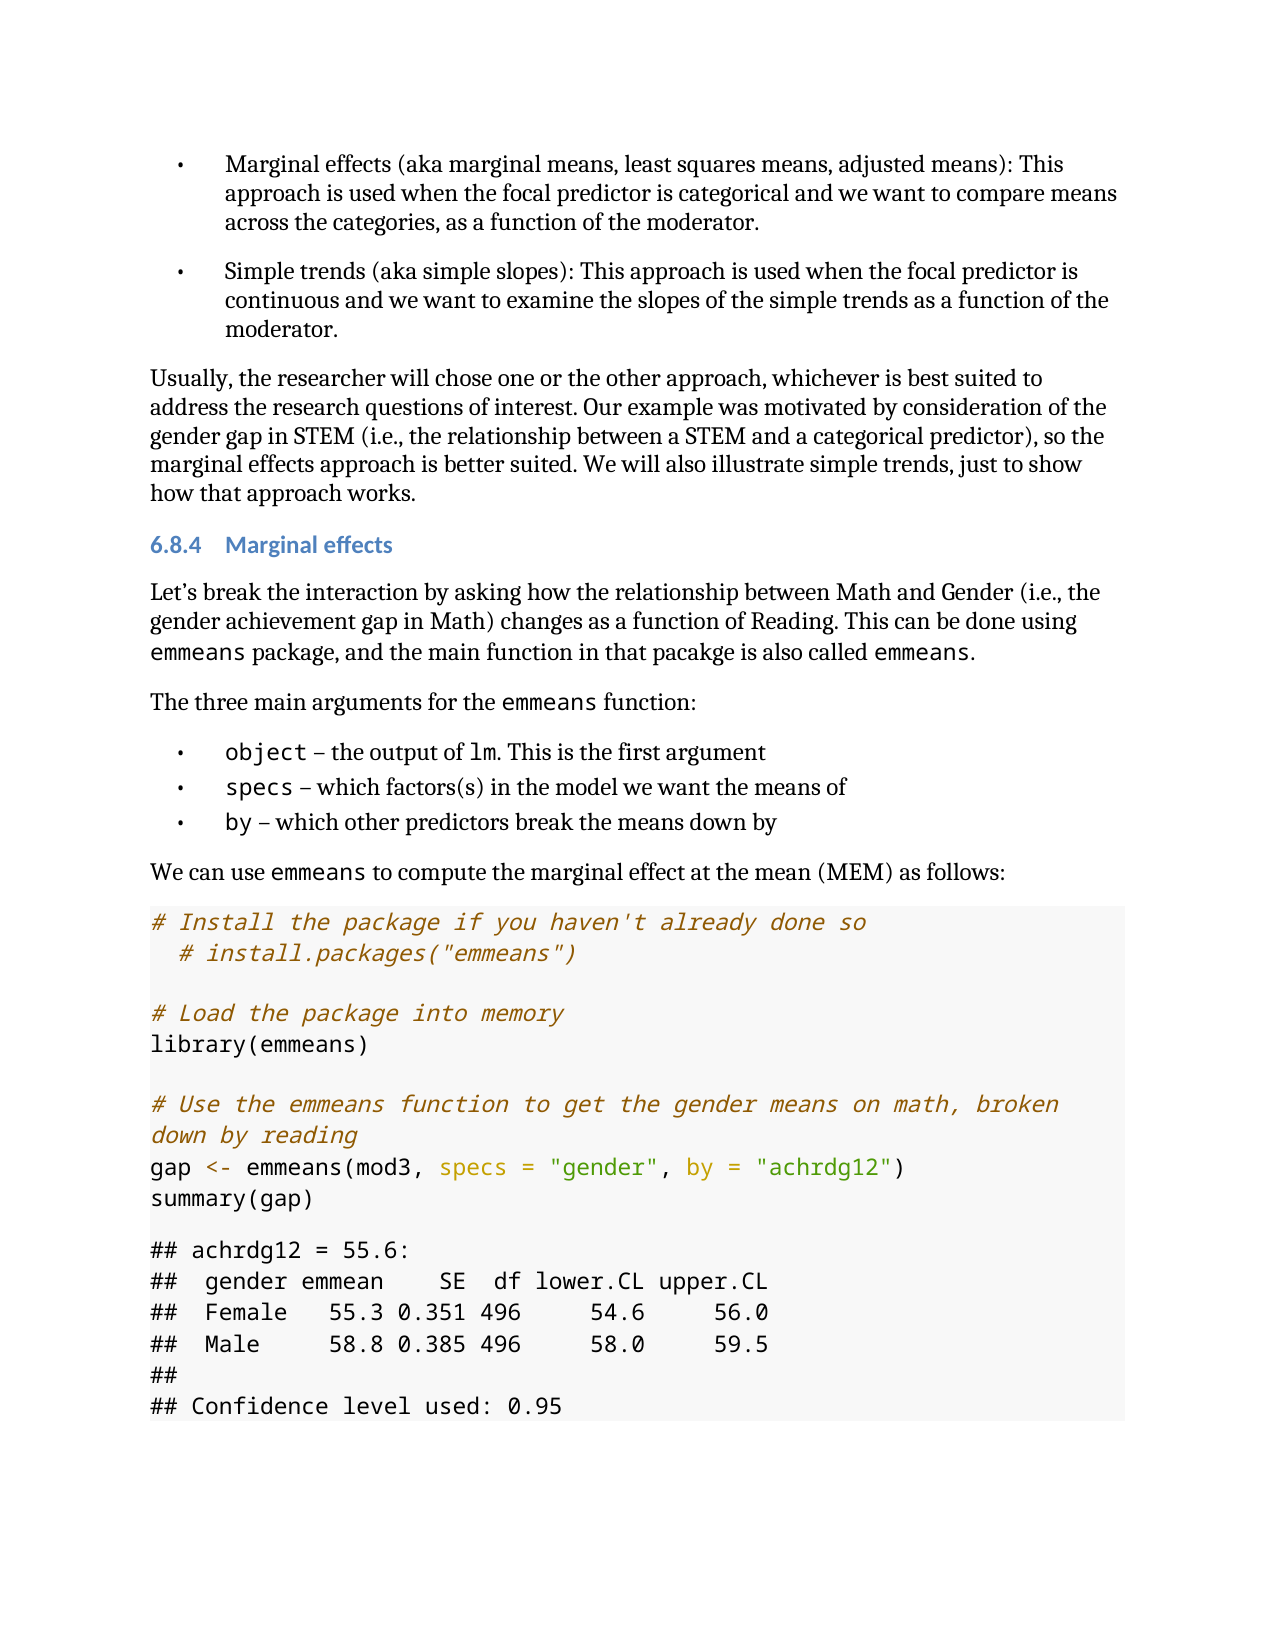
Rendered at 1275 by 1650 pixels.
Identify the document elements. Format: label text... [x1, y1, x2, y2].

list specs – which factors(s) in the model we want the means of [175, 771, 1125, 802]
list by – which other predictors break the means down by [175, 806, 1125, 837]
text We can use emmeans to compute the marginal effect at the mean (MEM) as follows: [150, 856, 1125, 887]
list Simple trends (aka simple slopes): This approach is used when the focal predictor is continuous and we want to examine the slopes of the simple trends as a function of the moderator. [175, 257, 1125, 343]
text Usually, the researcher will chose one or the other approach, whichever is best suited to address the research questions of interest. Our example was motivated by consideration of the gender gap in STEM (i.e., the relationship between a STEM and a categorical predictor), so the marginal effects approach is better suited. We will also illustrate simple trends, just to show how that approach works. [150, 364, 1125, 508]
text The three main arguments for the emmeans function: [150, 686, 1125, 717]
text ## achrdg12 = 55.6: ## gender emmean SE df lower.CL upper.CL ## Female 55.3 0.351 496 54.6 56.0 ## Male 58.8 0.385 496 58.0 59.5 ## ## Confidence level used: 0.95 [150, 1234, 1125, 1421]
text Let’s break the interaction by asking how the relationship between Math and Gender (i.e., the gender achievement gap in Math) changes as a function of Reading. This can be done using emmeans package, and the main function in that pacakge is also called emmeans. [150, 578, 1125, 667]
text # Install the package if you haven't already done so # install.packages("emmeans") # Load the package into memory library(emmeans) # Use the emmeans function to get the gender means on math, broken down by reading gap <- emmeans(mod3, specs = "gender", by = "achrdg12") summary(gap) [150, 906, 1125, 1213]
subtitle 6.8.4 Marginal effects [150, 529, 1125, 559]
list Marginal effects (aka marginal means, least squares means, adjusted means): This approach is used when the focal predictor is categorical and we want to compare means across the categories, as a function of the moderator. [175, 150, 1125, 236]
list object – the output of lm. This is the first argument [175, 736, 1125, 767]
